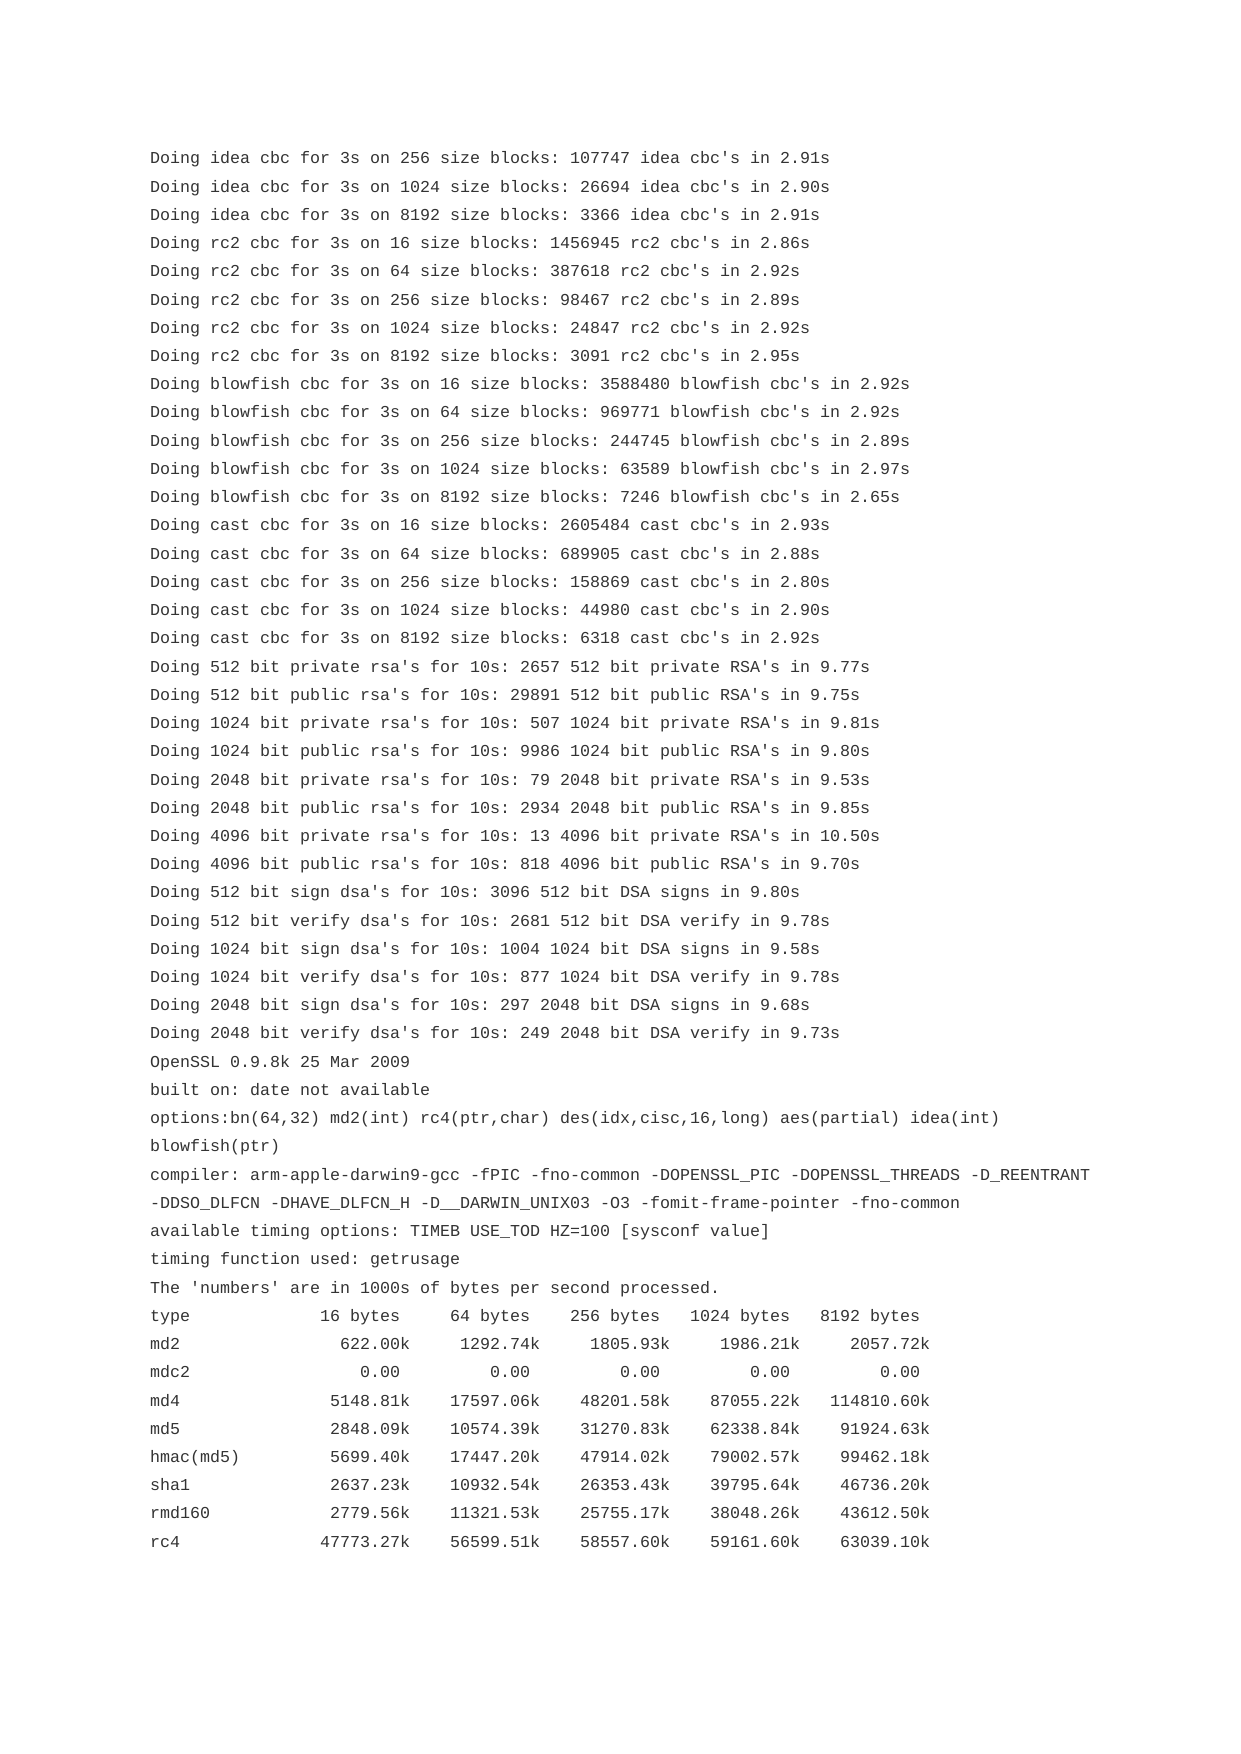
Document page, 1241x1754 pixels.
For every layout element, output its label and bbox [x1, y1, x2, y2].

list [150, 150, 1090, 1166]
list [150, 1185, 1090, 1552]
